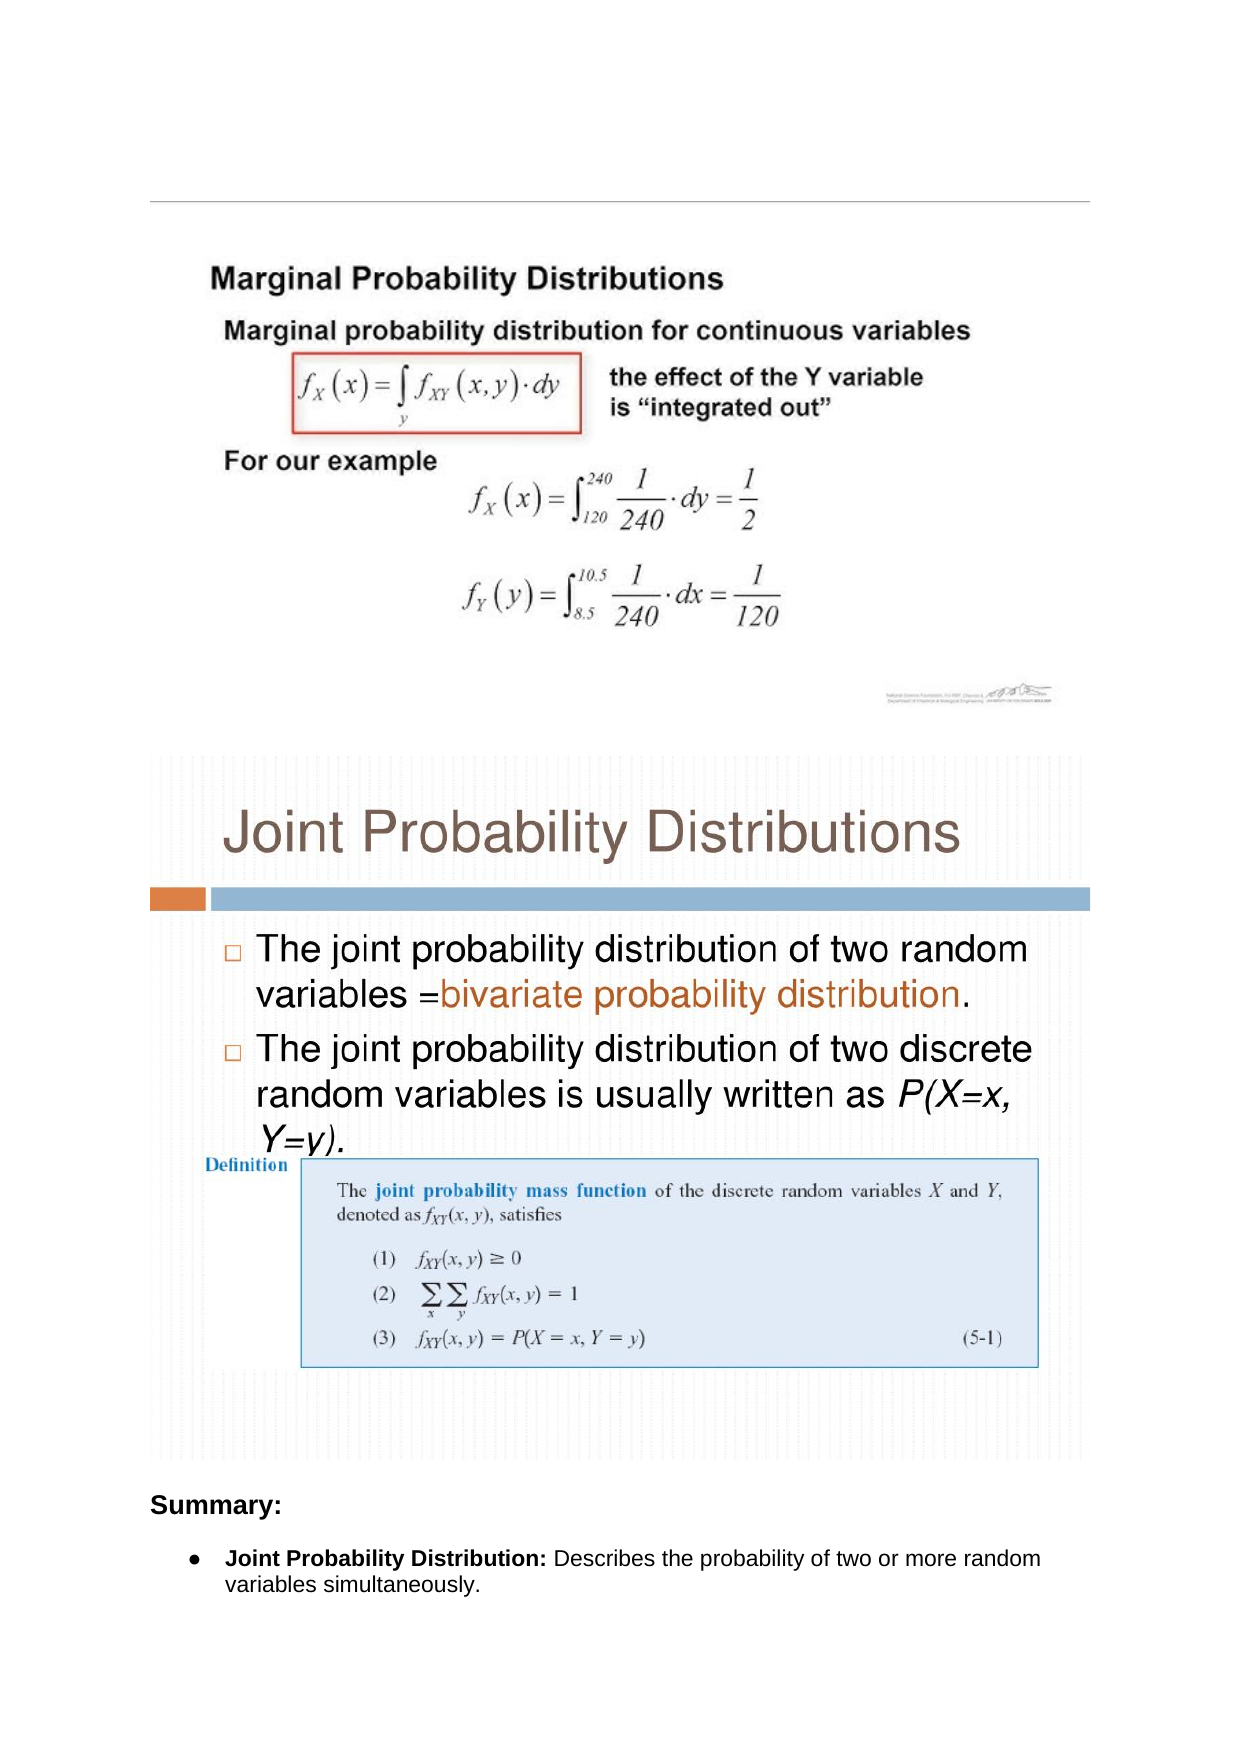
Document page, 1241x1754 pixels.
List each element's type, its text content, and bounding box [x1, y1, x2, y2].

list Joint Probability Distribution: Describes the probability of two or more random variables simultaneously. [187, 1545, 1090, 1598]
picture [150, 755, 1091, 1460]
picture [150, 201, 1091, 731]
subtitle Summary: [150, 1489, 1090, 1520]
